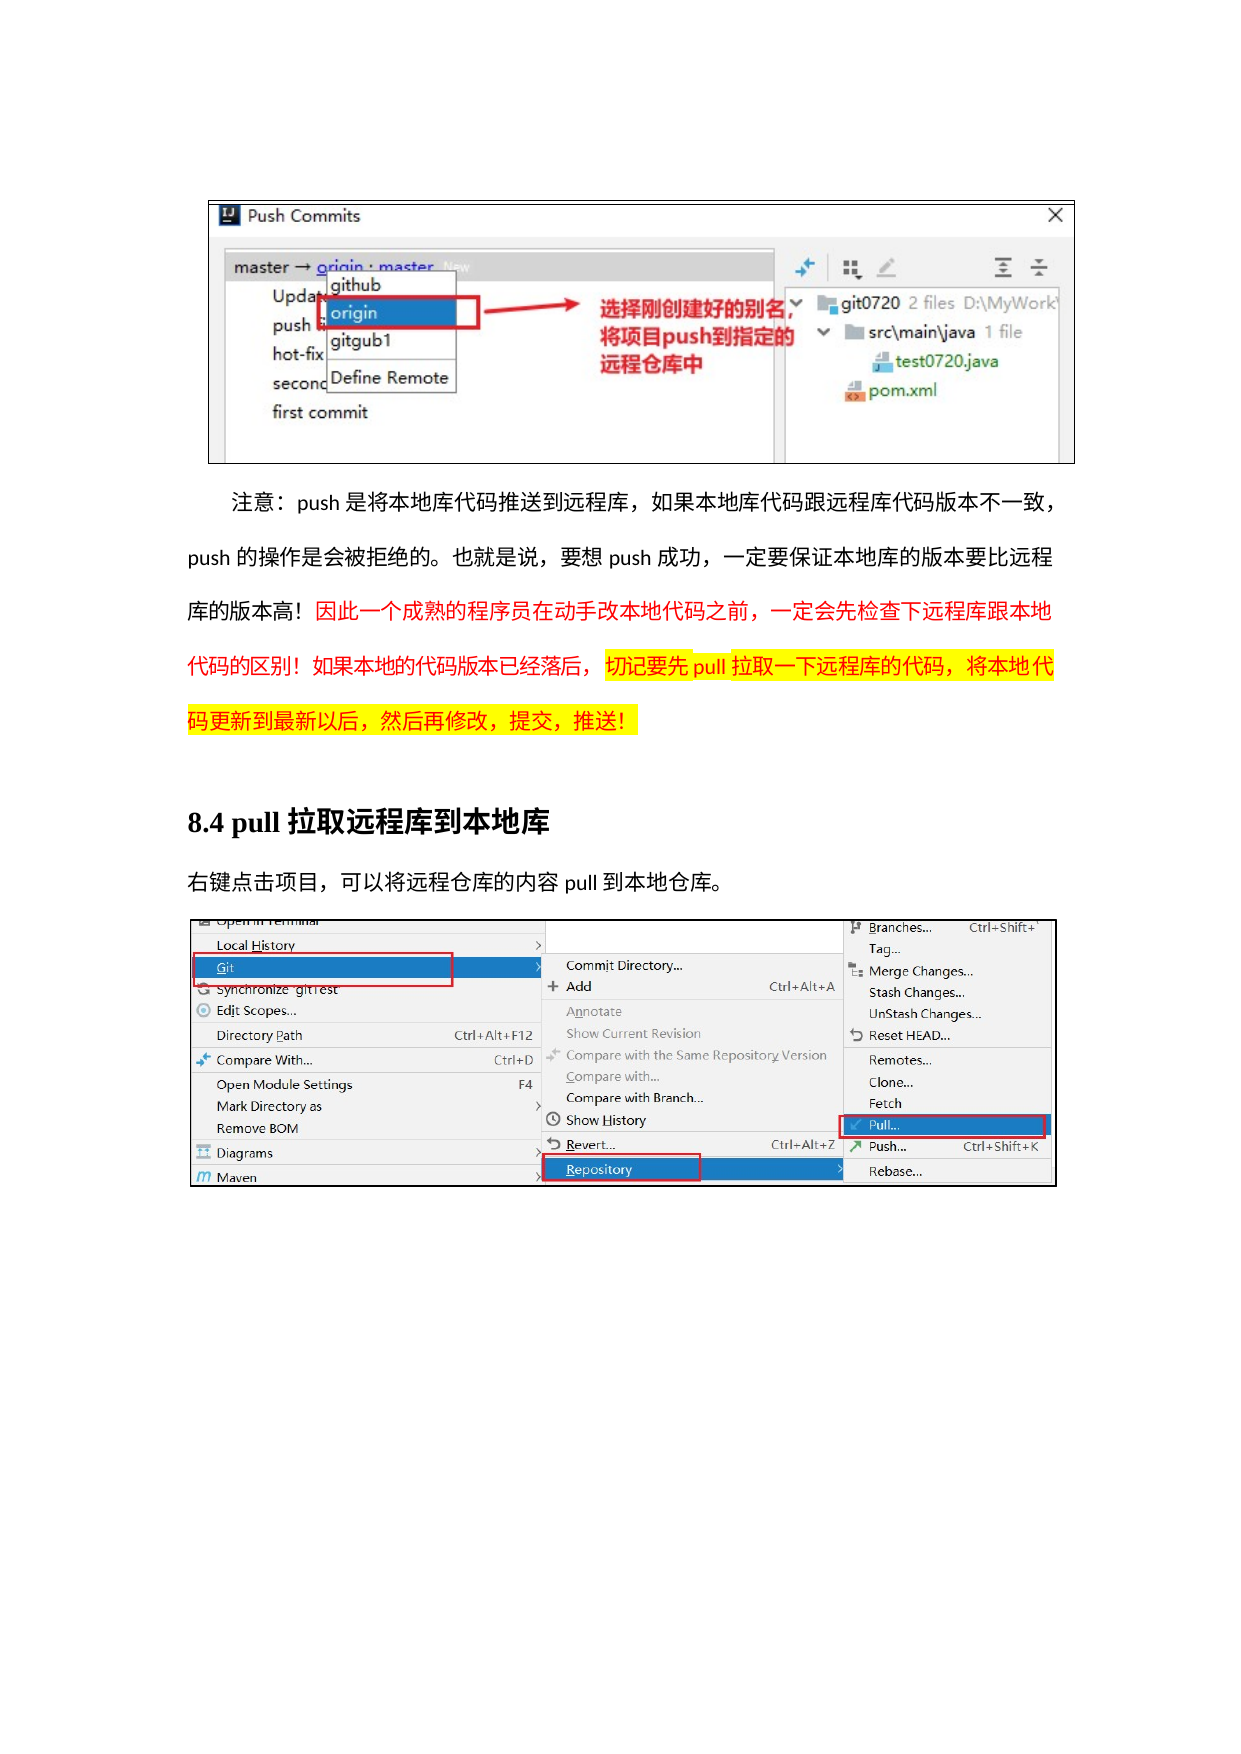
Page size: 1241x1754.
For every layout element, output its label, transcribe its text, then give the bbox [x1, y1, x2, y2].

picture [209, 205, 1074, 463]
text 右键点击项目，可以将远程仓库的内容 pull 到本地仓库。 [187, 865, 1076, 897]
picture [191, 921, 1055, 1185]
text 注意：push 是将本地库代码推送到远程库，如果本地库代码跟远程库代码版本不一致， [231, 485, 1076, 516]
subtitle pull 拉取远程库到本地库 [187, 799, 1076, 841]
text push 的操作是会被拒绝的。也就是说，要想 push 成功，一定要保证本地库的版本要比远程库的版本高！因此一个成熟的程序员在动手改本地代码之前，一定会先检查下远程库跟本地代码的区别！如果本地的代码版本已经落后，切记要先 pull 拉取一下远程库的代码，将本地代码更新到最新以后，然后再修改，提交，推送！ [187, 539, 1054, 735]
